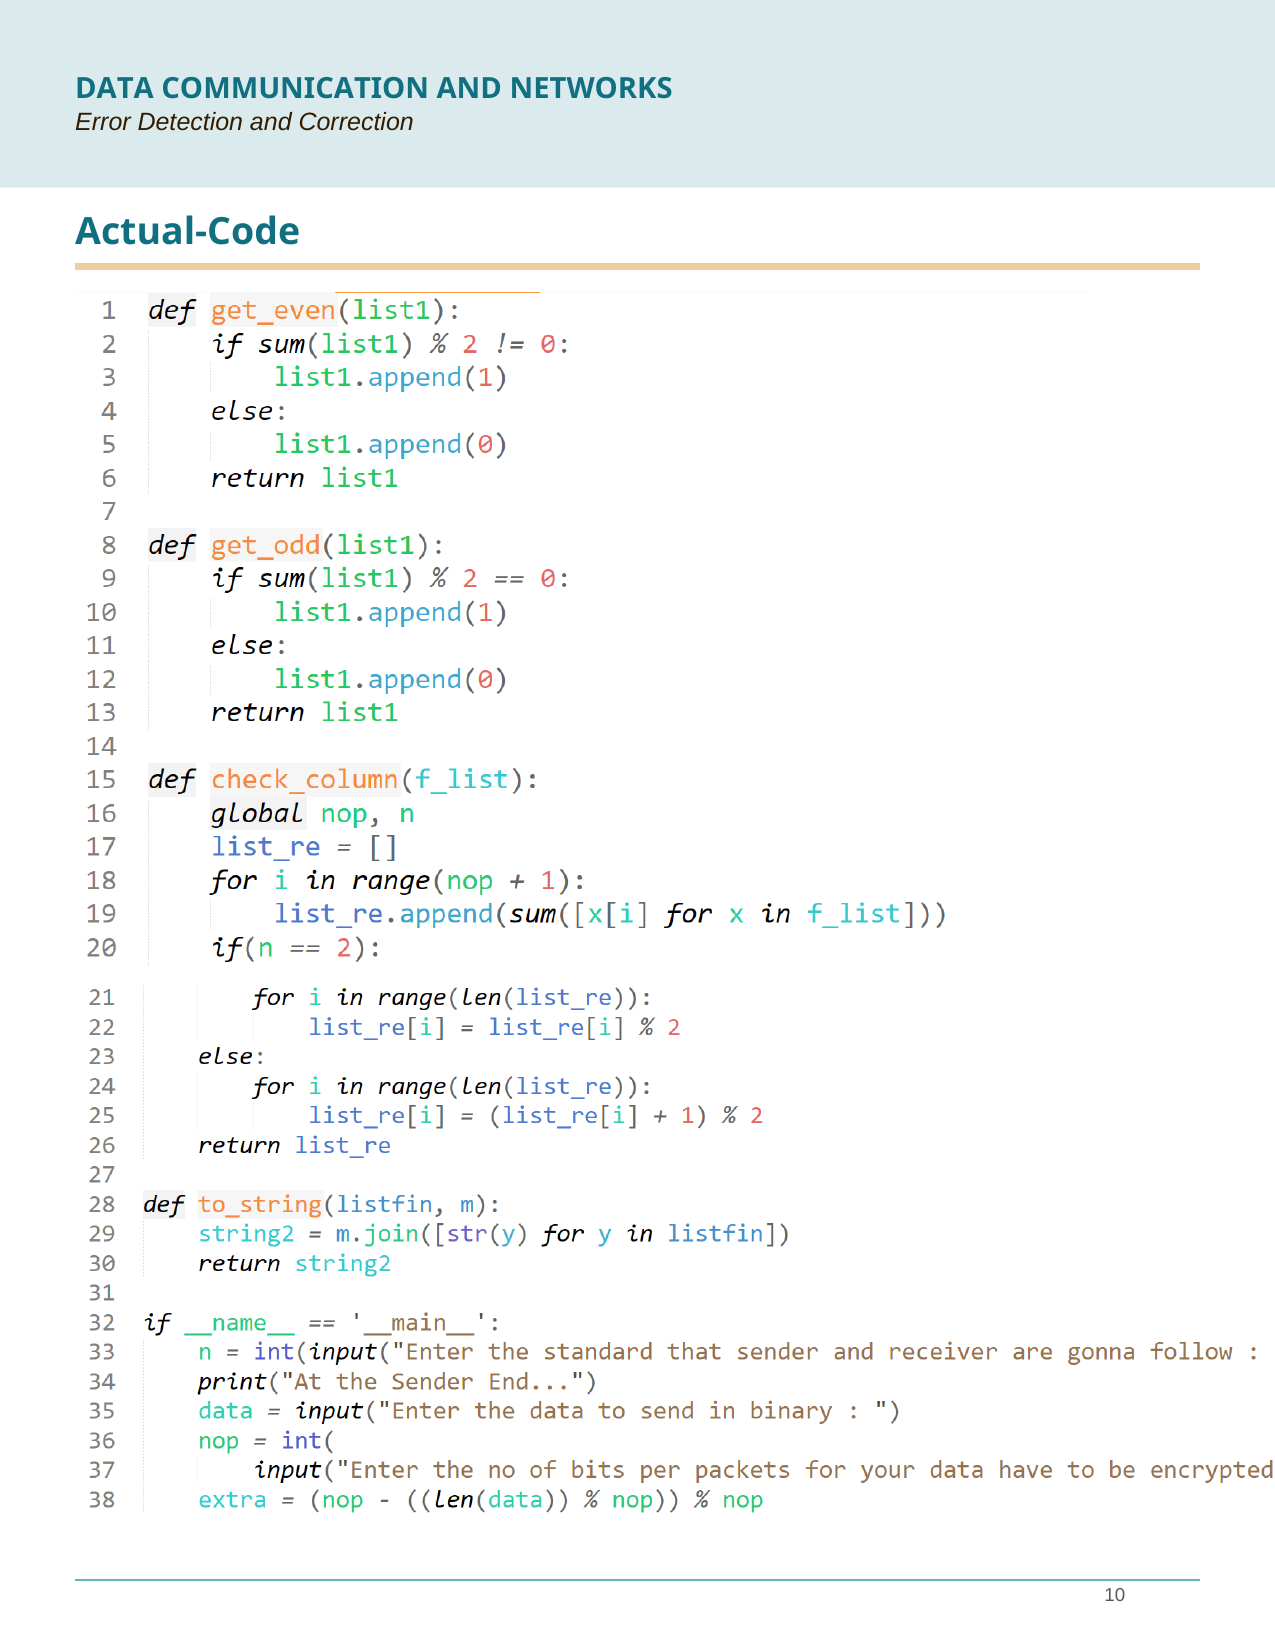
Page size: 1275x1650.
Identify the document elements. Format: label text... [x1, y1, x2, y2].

subtitle Actual-Code [75, 204, 1200, 263]
picture [75, 292, 1090, 966]
picture [75, 984, 1275, 1513]
